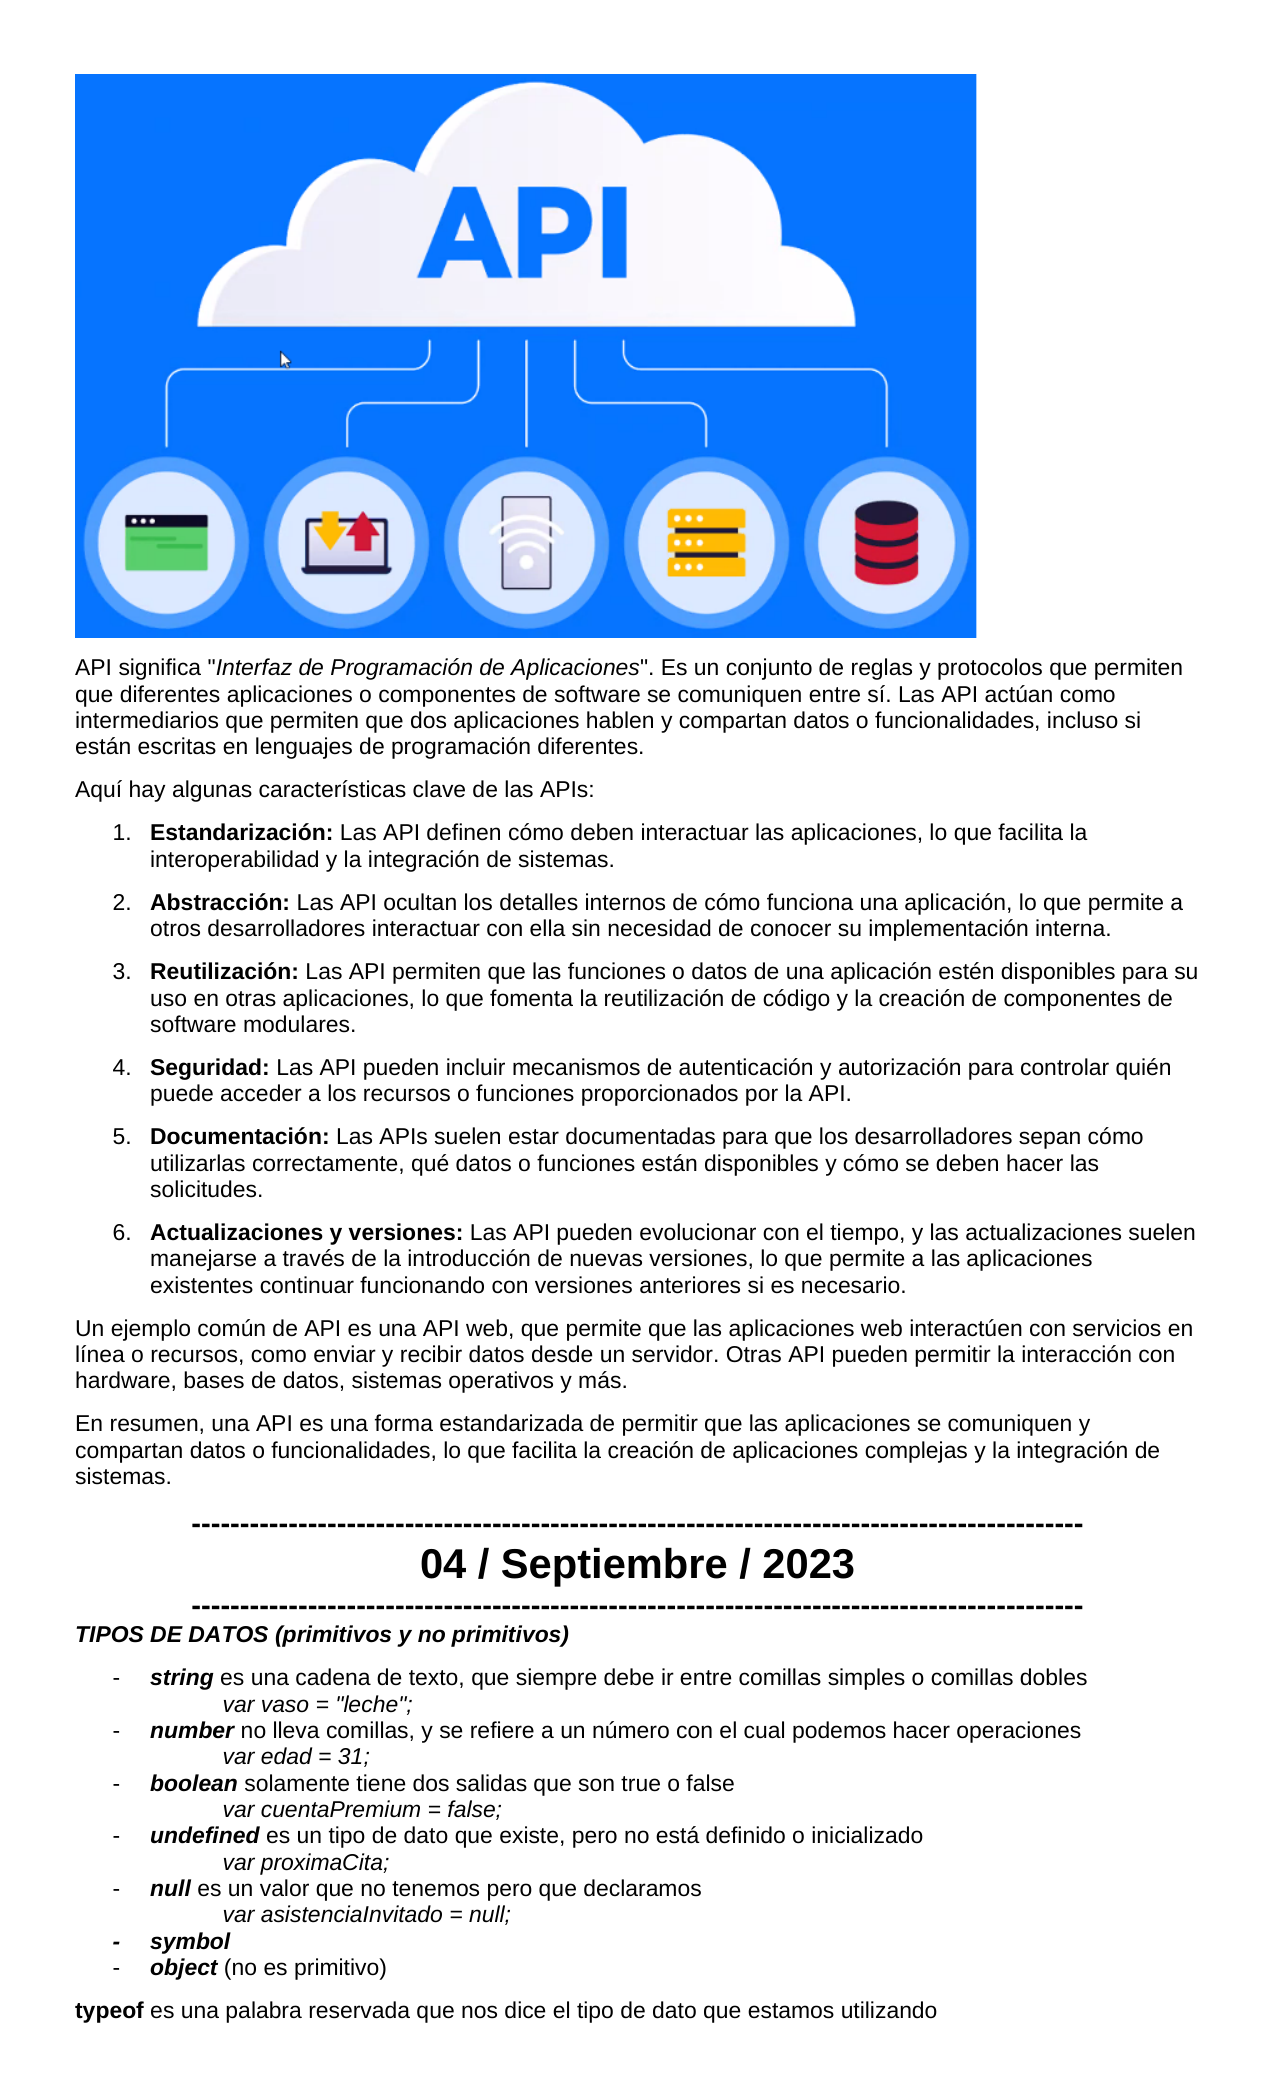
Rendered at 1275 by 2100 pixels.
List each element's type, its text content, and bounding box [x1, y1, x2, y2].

text var asistenciaInvitado = null; [149, 1901, 1200, 1928]
list Reutilización: Las API permiten que las funciones o datos de una aplicación estén disponibles para su uso en otras aplicaciones, lo que fomenta la reutilización de código y la creación de componentes de software modulares. [112, 958, 1200, 1037]
list null es un valor que no tenemos pero que declaramos [112, 1875, 1200, 1901]
text TIPOS DE DATOS (primitivos y no primitivos) [75, 1621, 1200, 1647]
list string es una cadena de texto, que siempre debe ir entre comillas simples o comillas dobles [112, 1664, 1200, 1691]
list symbol [112, 1928, 1200, 1954]
list Estandarización: Las API definen cómo deben interactuar las aplicaciones, lo que facilita la interoperabilidad y la integración de sistemas. [112, 819, 1200, 872]
list Documentación: Las APIs suelen estar documentadas para que los desarrolladores sepan cómo utilizarlas correctamente, qué datos o funciones están disponibles y cómo se deben hacer las solicitudes. [112, 1123, 1200, 1202]
picture [75, 74, 977, 638]
list number no lleva comillas, y se refiere a un número con el cual podemos hacer operaciones [112, 1717, 1200, 1743]
text -------------------------------------------------------------------------------------------- [75, 1588, 1200, 1621]
text Aquí hay algunas características clave de las APIs: [75, 776, 1200, 803]
text typeof es una palabra reservada que nos dice el tipo de dato que estamos utilizando [75, 1997, 1200, 2023]
list Actualizaciones y versiones: Las API pueden evolucionar con el tiempo, y las actualizaciones suelen manejarse a través de la introducción de nuevas versiones, lo que permite a las aplicaciones existentes continuar funcionando con versiones anteriores si es necesario. [112, 1219, 1200, 1298]
text En resumen, una API es una forma estandarizada de permitir que las aplicaciones se comuniquen y compartan datos o funcionalidades, lo que facilita la creación de aplicaciones complejas y la integración de sistemas. [75, 1410, 1200, 1489]
list var edad = 31; [150, 1743, 1200, 1769]
list undefined es un tipo de dato que existe, pero no está definido o inicializado [112, 1822, 1200, 1849]
text Un ejemplo común de API es una API web, que permite que las aplicaciones web interactúen con servicios en línea o recursos, como enviar y recibir datos desde un servidor. Otras API pueden permitir la interacción con hardware, bases de datos, sistemas operativos y más. [75, 1315, 1200, 1394]
list Seguridad: Las API pueden incluir mecanismos de autenticación y autorización para controlar quién puede acceder a los recursos o funciones proporcionados por la API. [112, 1054, 1200, 1107]
text var proximaCita; [149, 1849, 1200, 1875]
text var vaso = "leche"; [149, 1691, 1200, 1717]
list object (no es primitivo) [112, 1954, 1200, 1980]
text -------------------------------------------------------------------------------------------- [75, 1506, 1200, 1540]
text 04 / Septiembre / 2023 [75, 1540, 1200, 1588]
list Abstracción: Las API ocultan los detalles internos de cómo funciona una aplicación, lo que permite a otros desarrolladores interactuar con ella sin necesidad de conocer su implementación interna. [112, 889, 1200, 941]
list boolean solamente tiene dos salidas que son true o false [112, 1769, 1200, 1796]
text var cuentaPremium = false; [149, 1796, 1200, 1822]
text API significa "Interfaz de Programación de Aplicaciones". Es un conjunto de reglas y protocolos que permiten que diferentes aplicaciones o componentes de software se comuniquen entre sí. Las API actúan como intermediarios que permiten que dos aplicaciones hablen y compartan datos o funcionalidades, incluso si están escritas en lenguajes de programación diferentes. [75, 654, 1200, 760]
